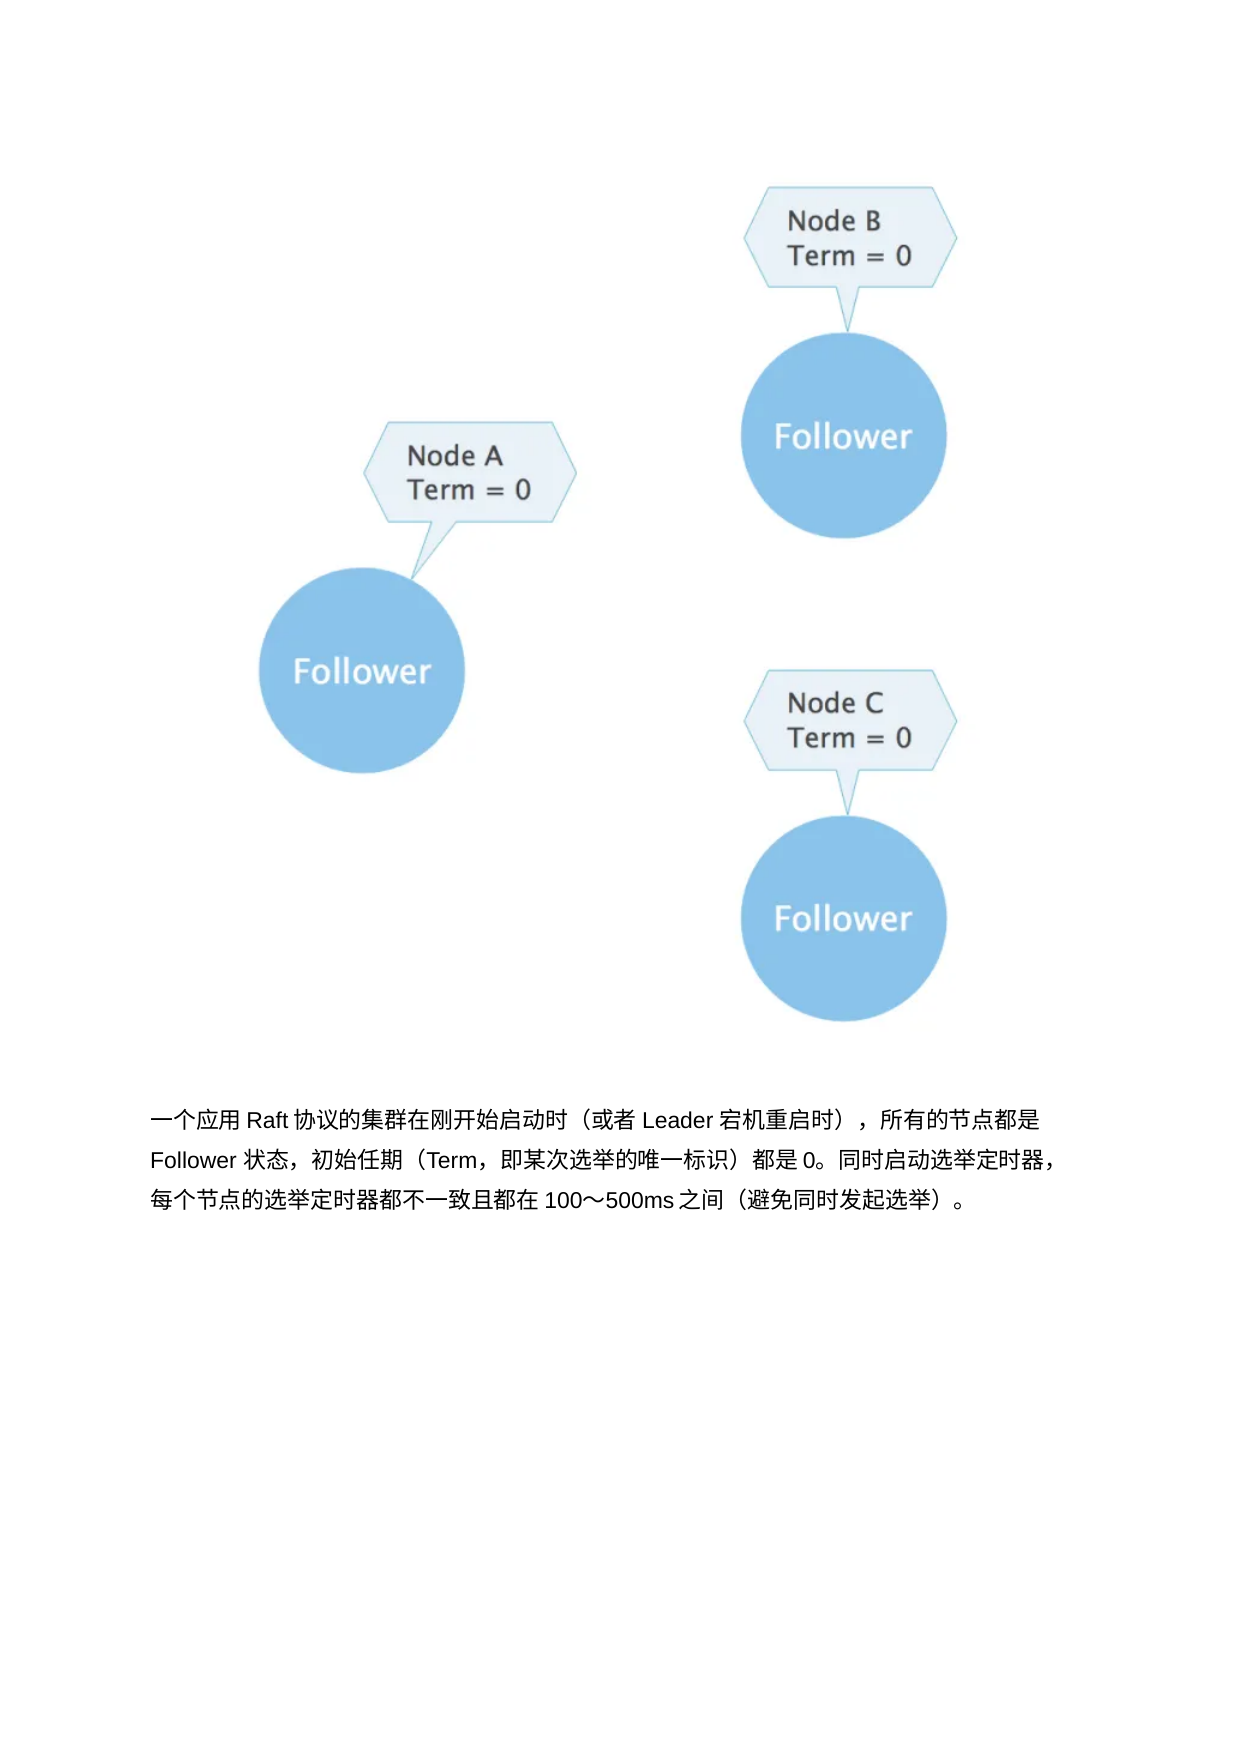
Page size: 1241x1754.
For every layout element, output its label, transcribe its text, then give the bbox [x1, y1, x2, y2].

picture [188, 150, 1052, 1085]
text 一个应用Raft协议的集群在刚开始启动时（或者 Leader 宕机重启时），所有的节点都是 Follower 状态，初始任期（Term，即某次选举的唯一标识）都是0。同时启动选举定时器，每个节点的选举定时器都不一致且都在100～500ms之间（避免同时发起选举）。 [150, 1102, 1090, 1215]
